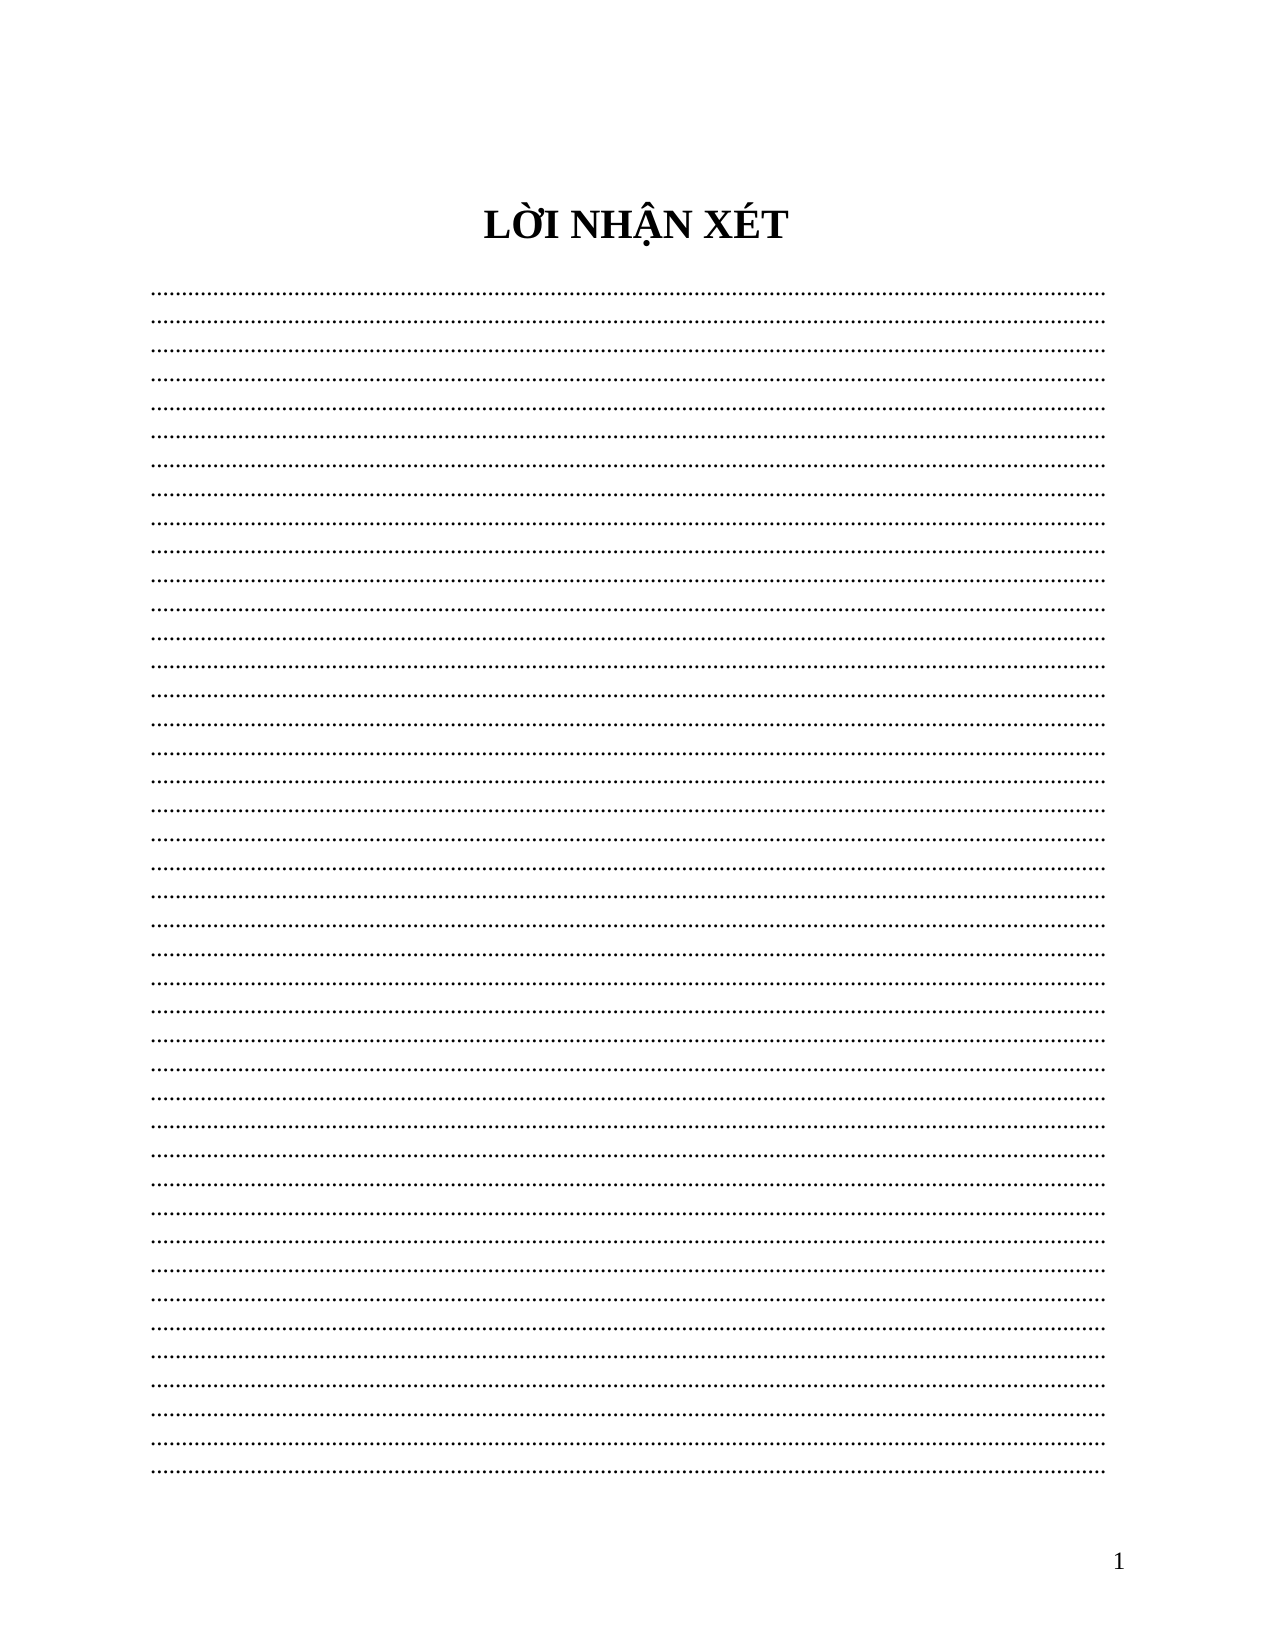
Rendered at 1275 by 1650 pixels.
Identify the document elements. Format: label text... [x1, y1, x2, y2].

title LỜI NHẬN XÉT [150, 200, 1122, 248]
